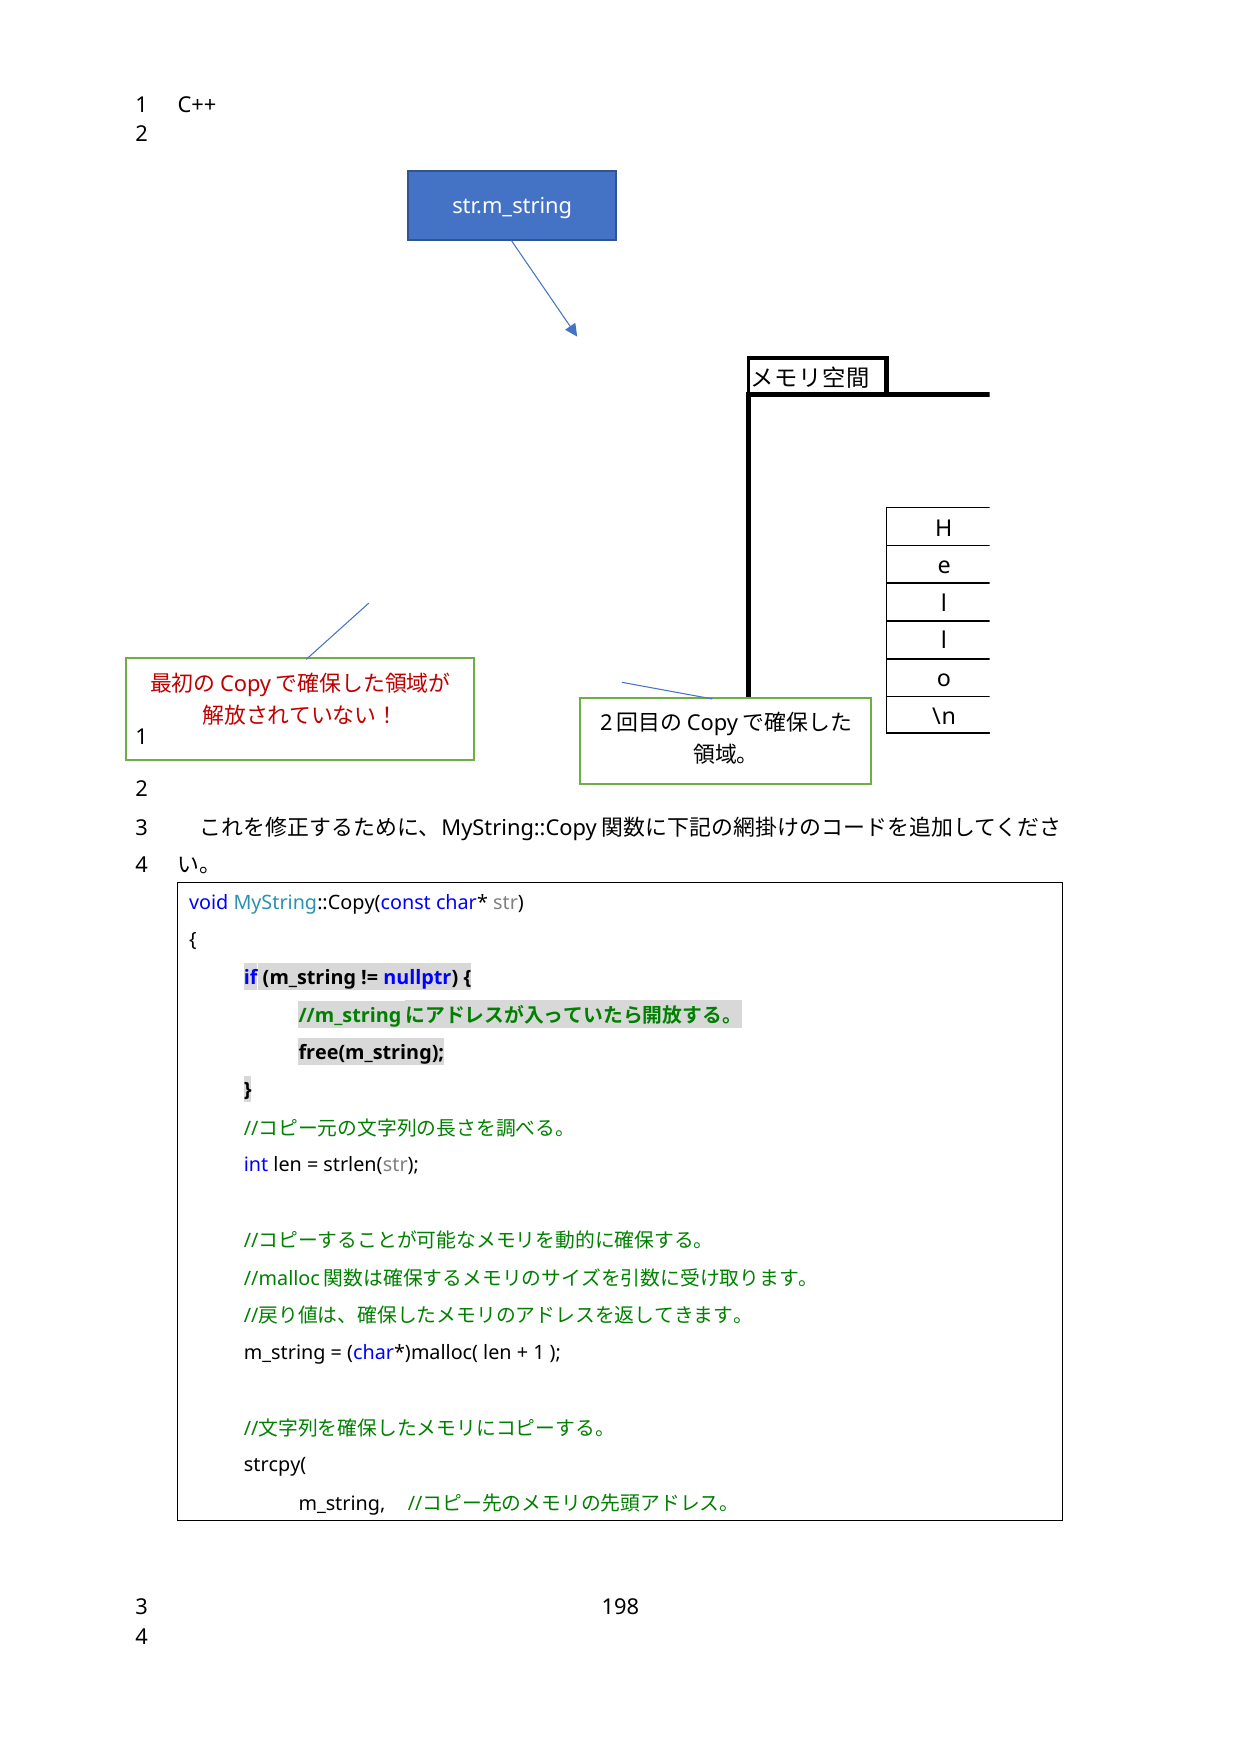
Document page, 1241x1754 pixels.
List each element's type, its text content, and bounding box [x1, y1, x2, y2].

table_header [178, 883, 1062, 1520]
text これを修正するために、MyString::Copy関数に下記の網掛けのコードを追加してください。 [177, 807, 1063, 882]
